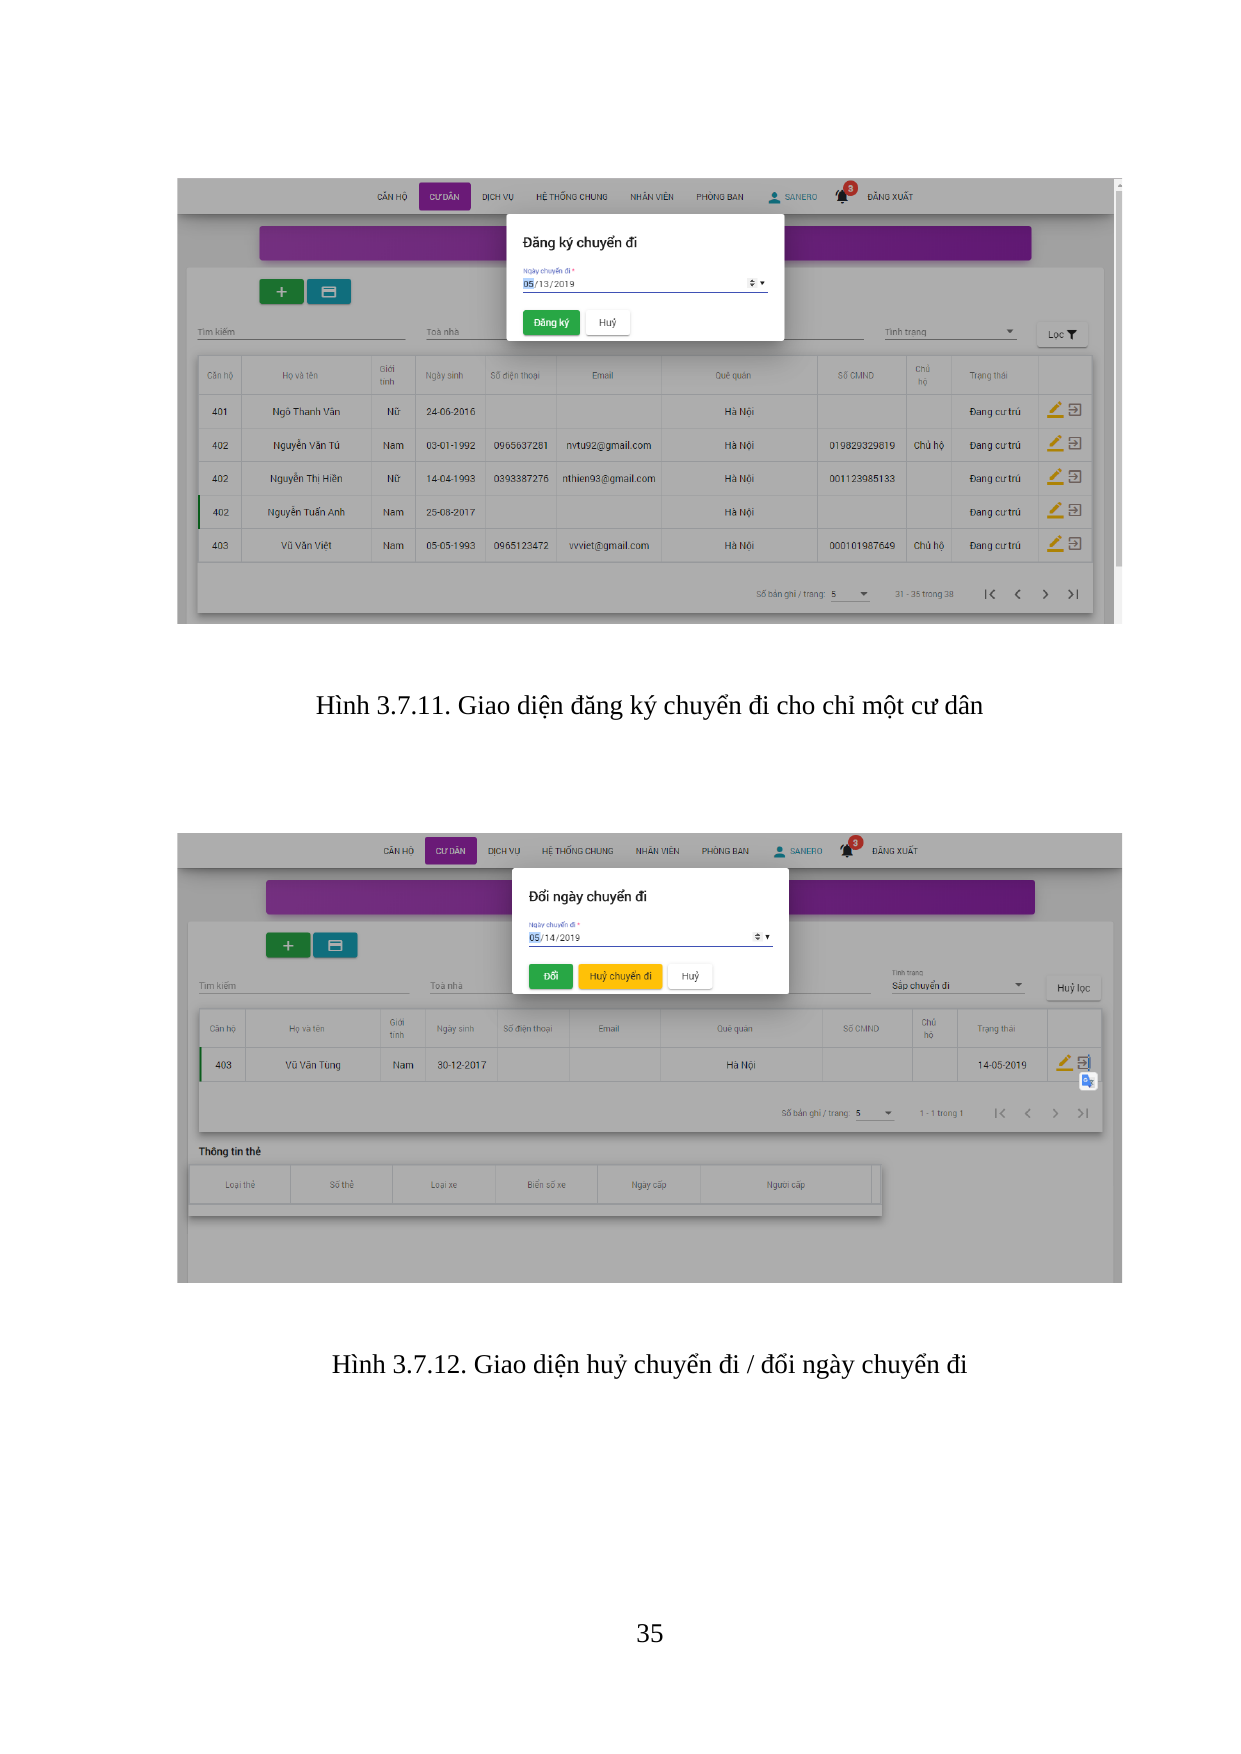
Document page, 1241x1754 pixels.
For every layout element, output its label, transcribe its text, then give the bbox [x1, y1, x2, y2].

text Hình 3.7.11. Giao diện đăng ký chuyển đi cho chỉ một cư dân [177, 689, 1122, 720]
picture [177, 178, 1123, 624]
picture [177, 833, 1123, 1283]
text Hình 3.7.12. Giao diện huỷ chuyển đi / đổi ngày chuyển đi [177, 1348, 1122, 1379]
